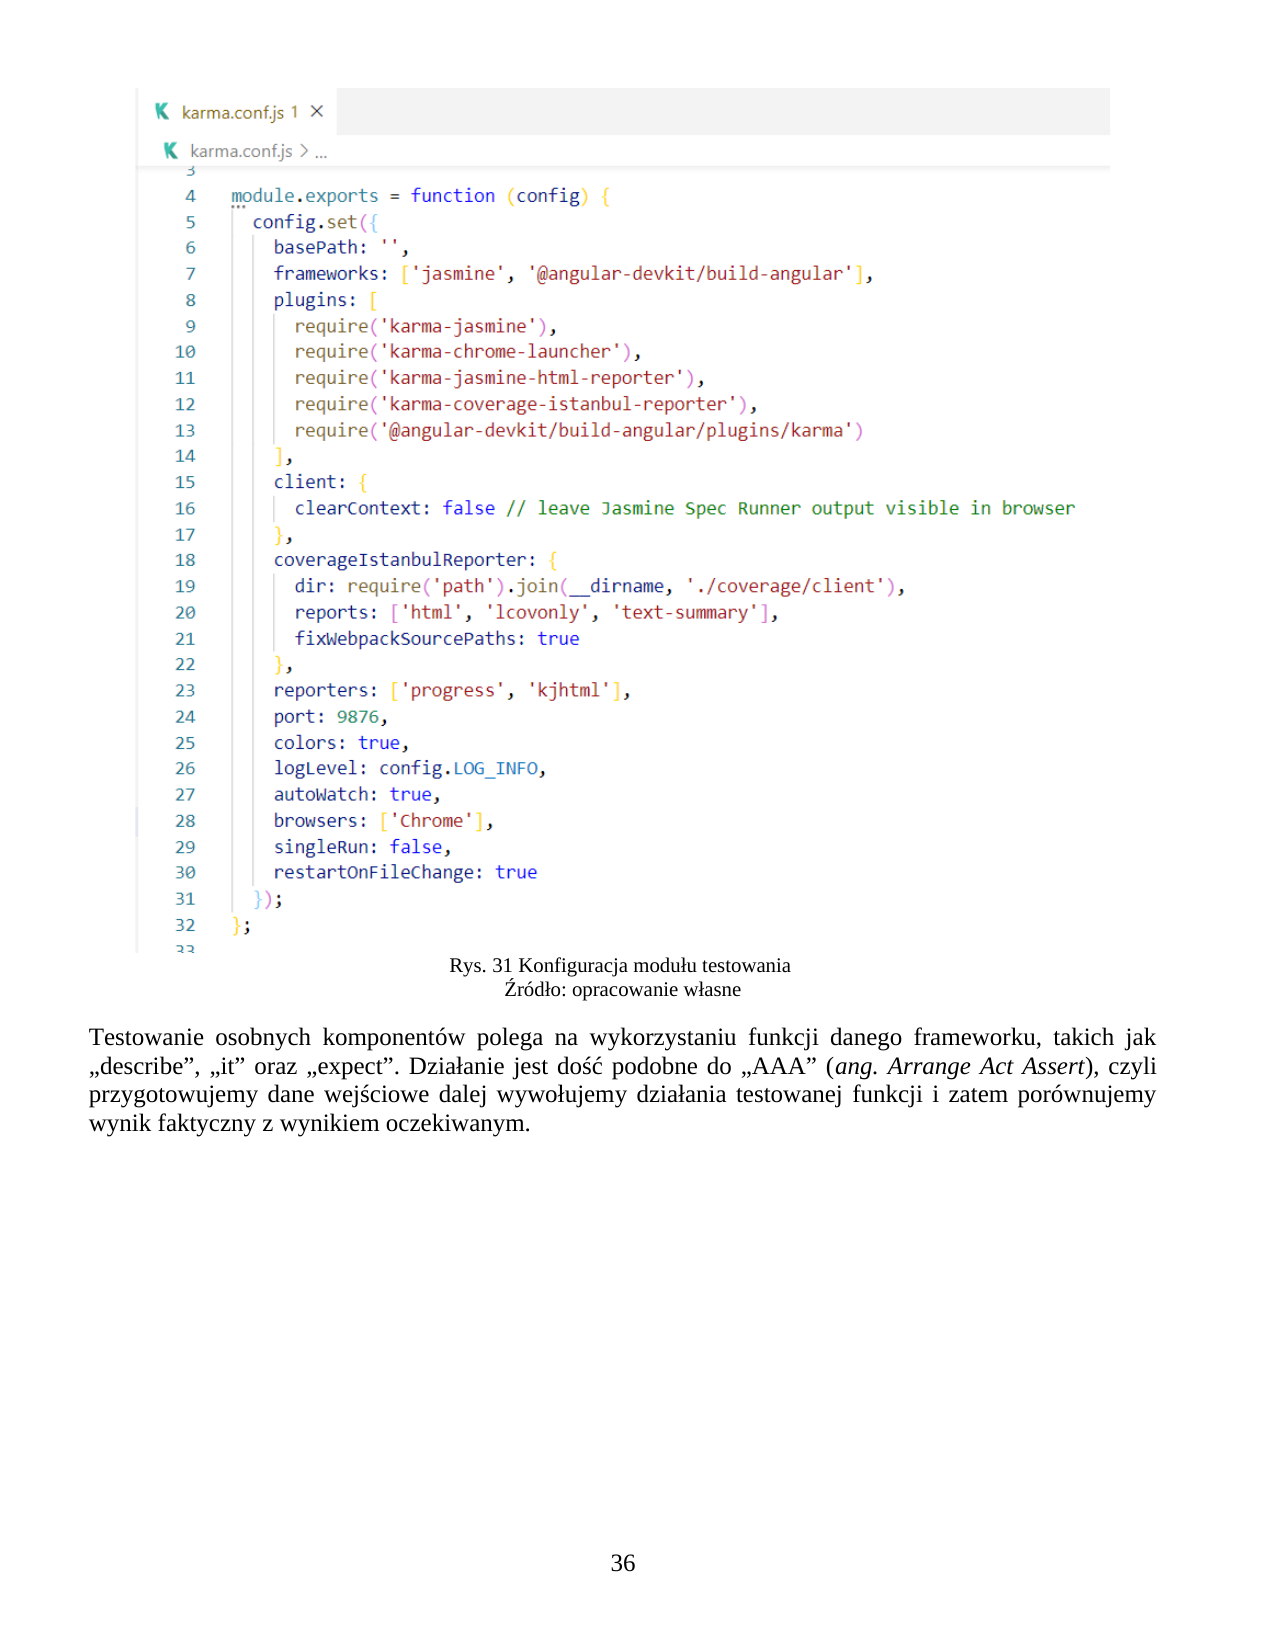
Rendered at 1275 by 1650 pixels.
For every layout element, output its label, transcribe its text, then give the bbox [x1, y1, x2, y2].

picture [135, 88, 1111, 953]
text Testowanie osobnych komponentów polega na wykorzystaniu funkcji danego frameworku, takich jak „describe”, „it” oraz „expect”. Działanie jest dość podobne do „AAA” (ang. Arrange Act Assert), czyli przygotowujemy dane wejściowe dalej wywołujemy działania testowanej funkcji i zatem porównujemy wynik faktyczny z wynikiem oczekiwanym. [89, 1022, 1157, 1137]
text Rys. 31 Konfiguracja modułu testowania Źródło: opracowanie własne [89, 953, 1157, 1001]
